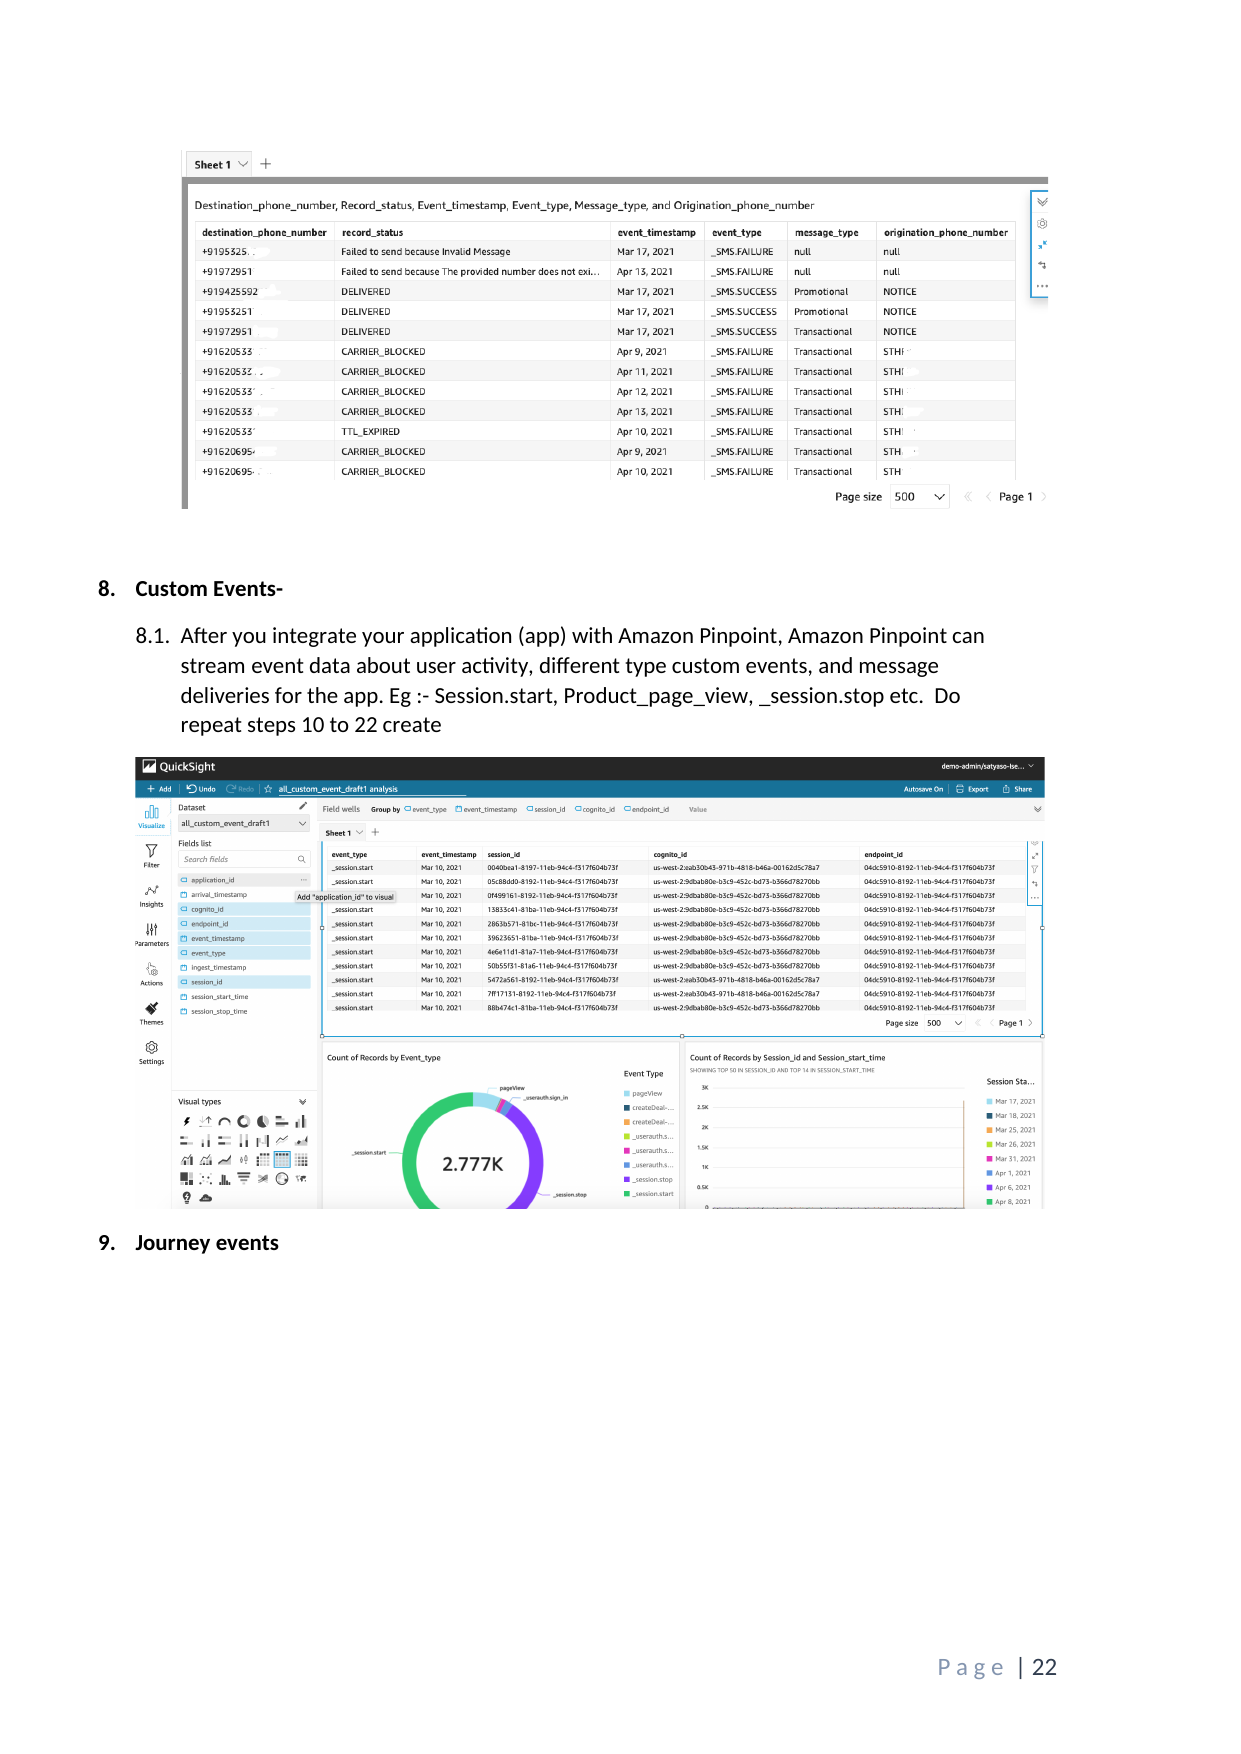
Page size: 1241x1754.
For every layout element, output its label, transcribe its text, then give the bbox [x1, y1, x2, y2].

list After you integrate your application (app) with Amazon Pinpoint, Amazon Pinpoint can stream event data about user activity, different type custom events, and message deliveries for the app. Eg :- Session.start, Product_page_view, _session.stop etc. Do repeat steps 10 to 22 create [135, 621, 1000, 738]
picture [135, 757, 1045, 1209]
picture [180, 150, 1049, 509]
list Journey events [98, 1228, 1000, 1256]
list Custom Events- [98, 574, 1000, 603]
